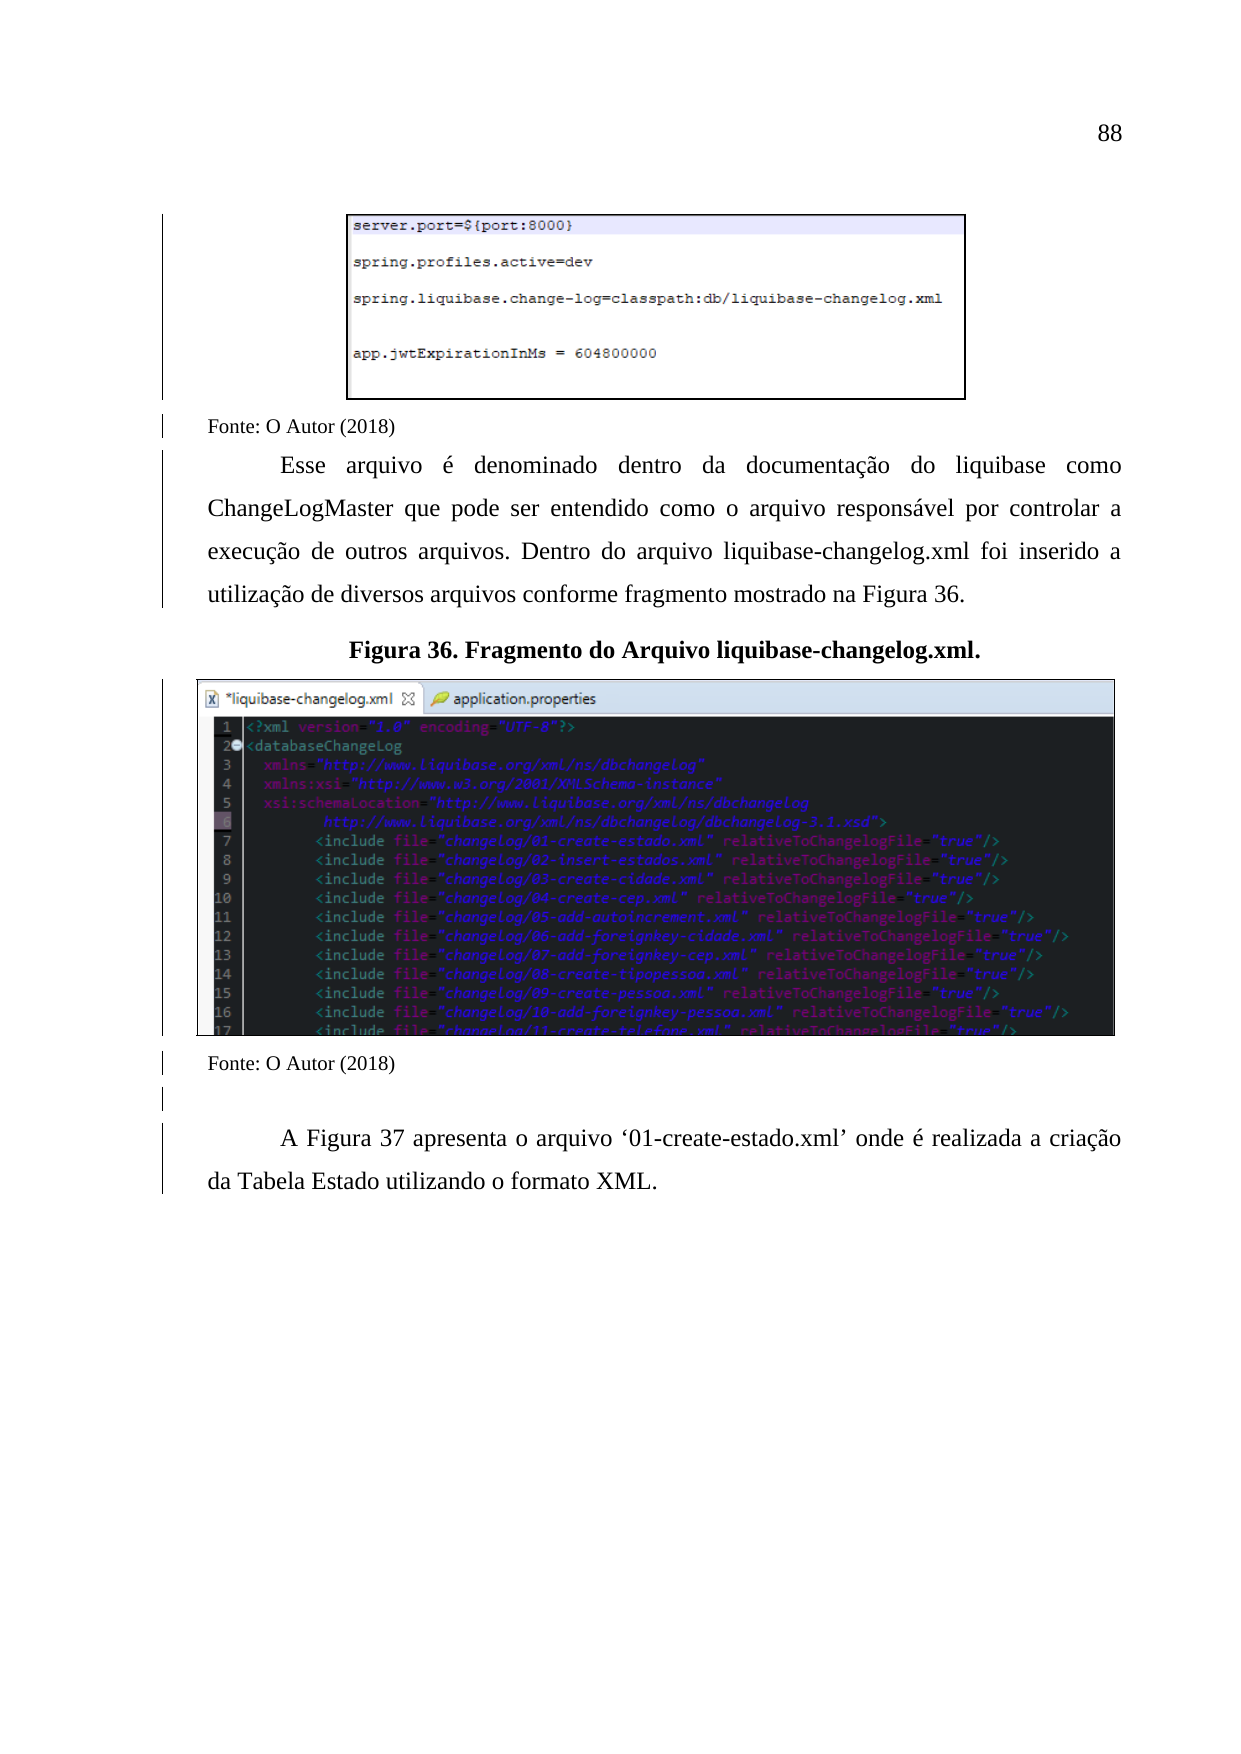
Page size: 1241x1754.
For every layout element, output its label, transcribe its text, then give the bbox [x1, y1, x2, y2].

text Esse arquivo é denominado dentro da documentação do liquibase como ChangeLogMaster que pode ser entendido como o arquivo responsável por controlar a execução de outros arquivos. Dentro do arquivo liquibase-changelog.xml foi inserido a utilização de diversos arquivos conforme fragmento mostrado na Figura 36. [207, 450, 1122, 608]
text Fonte: O Autor (2018) [207, 1051, 1122, 1074]
text Fonte: O Autor (2018) [207, 414, 1122, 438]
text Figura 36. Fragmento do Arquivo liquibase-changelog.xml. [207, 635, 1122, 664]
picture [198, 680, 1114, 1035]
text A Figura 37 apresenta o arquivo ‘01-create-estado.xml’ onde é realizada a criação da Tabela Estado utilizando o formato XML. [207, 1123, 1122, 1194]
picture [348, 215, 964, 398]
